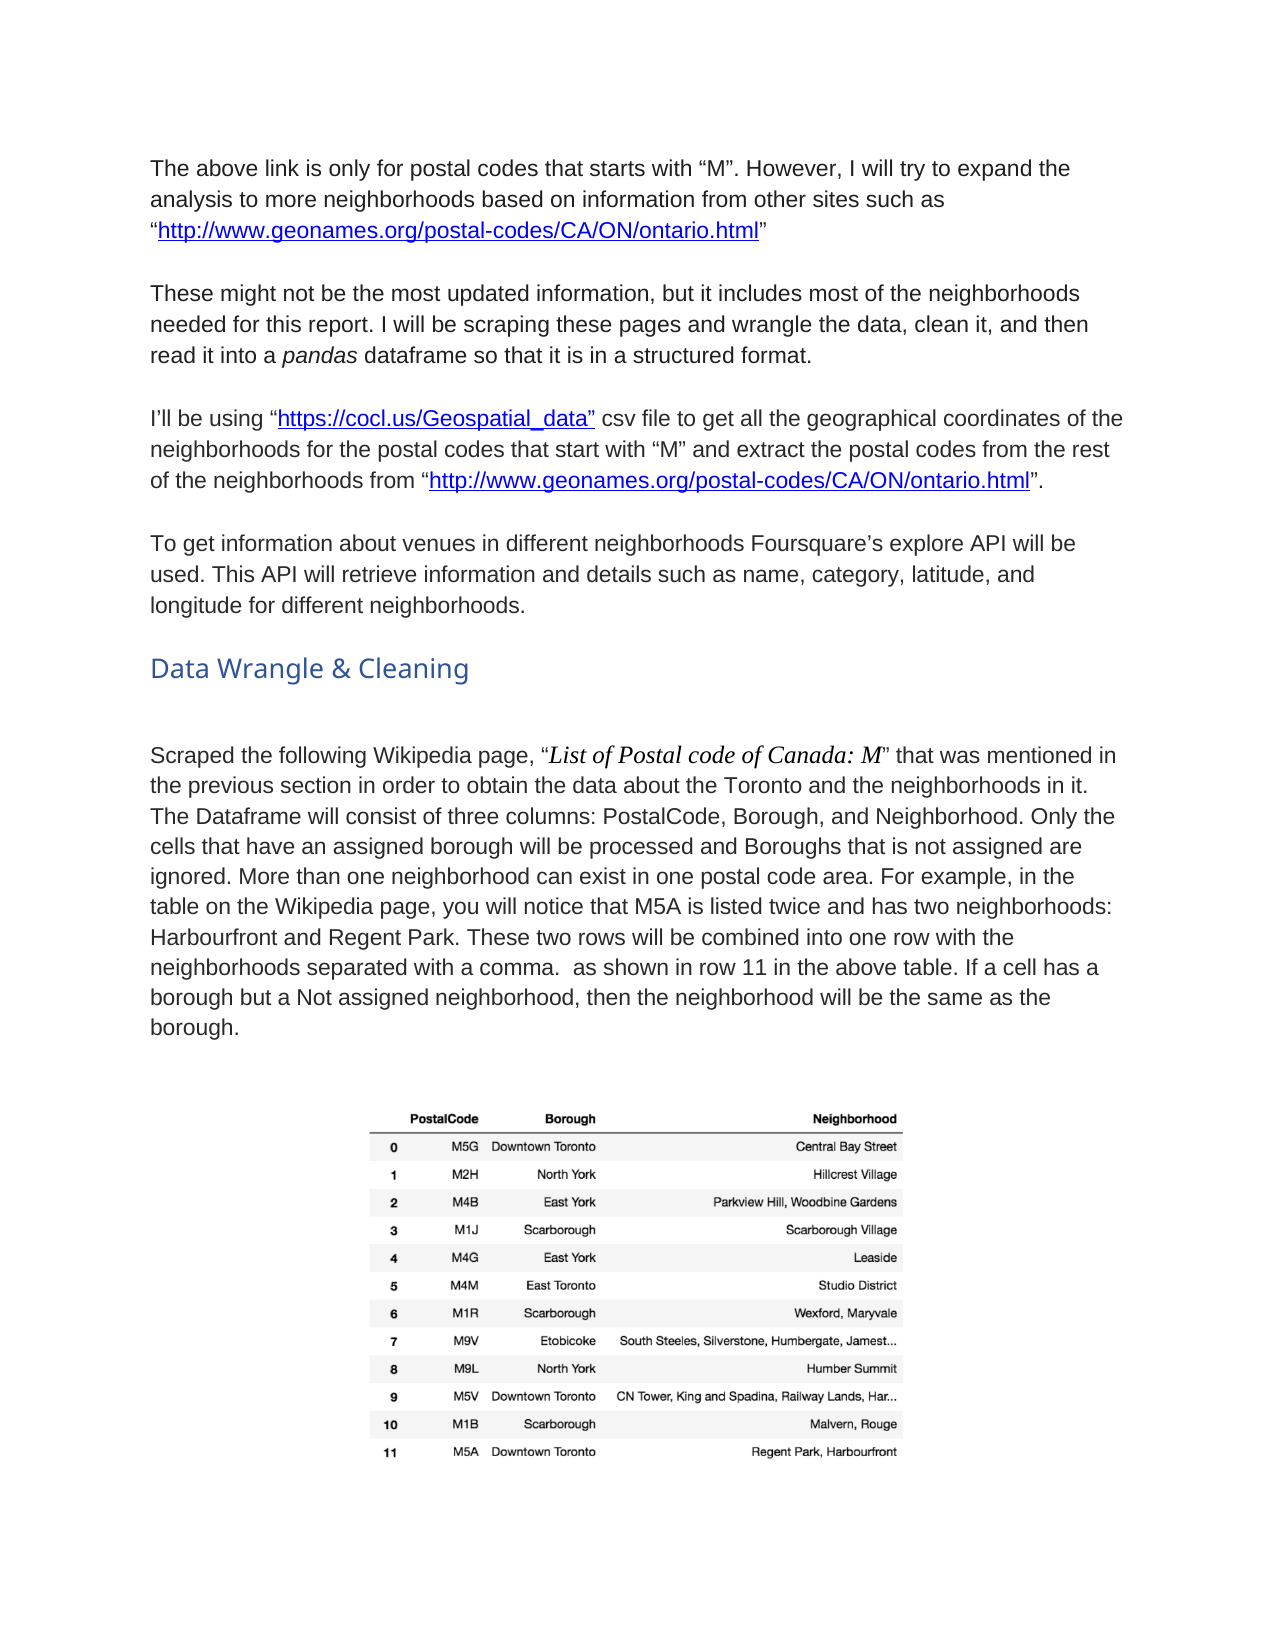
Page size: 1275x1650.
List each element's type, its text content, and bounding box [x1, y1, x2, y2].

text These might not be the most updated information, but it includes most of the neighborhoods needed for this report. I will be scraping these pages and wrangle the data, clean it, and then read it into a pandas dataframe so that it is in a structured format. [150, 275, 1125, 369]
text The above link is only for postal codes that starts with “M”. However, I will try to expand the analysis to more neighborhoods based on information from other sites such as “http://www.geonames.org/postal-codes/CA/ON/ontario.html” [150, 150, 1125, 244]
text I’ll be using “https://cocl.us/Geospatial_data” csv file to get all the geographical coordinates of the neighborhoods for the postal codes that start with “M” and extract the postal codes from the rest of the neighborhoods from “http://www.geonames.org/postal-codes/CA/ON/ontario.html”. [150, 400, 1125, 494]
text To get information about venues in different neighborhoods Foursquare’s explore API will be used. This API will retrieve information and details such as name, category, latitude, and longitude for different neighborhoods. [150, 525, 1125, 619]
picture [363, 1094, 913, 1466]
subtitle Data Wrangle & Cleaning [150, 650, 1125, 687]
text Scraped the following Wikipedia page, “List of Postal code of Canada: M” that was mentioned in the previous section in order to obtain the data about the Toronto and the neighborhoods in it. The Dataframe will consist of three columns: PostalCode, Borough, and Neighborhood. Only the cells that have an assigned borough will be processed and Boroughs that is not assigned are ignored. More than one neighborhood can exist in one postal code area. For example, in the table on the Wikipedia page, you will notice that M5A is listed twice and has two neighborhoods: Harbourfront and Regent Park. These two rows will be combined into one row with the neighborhoods separated with a comma. as shown in row 11 in the above table. If a cell has a borough but a Not assigned neighborhood, then the neighborhood will be the same as the borough. [150, 740, 1125, 1040]
